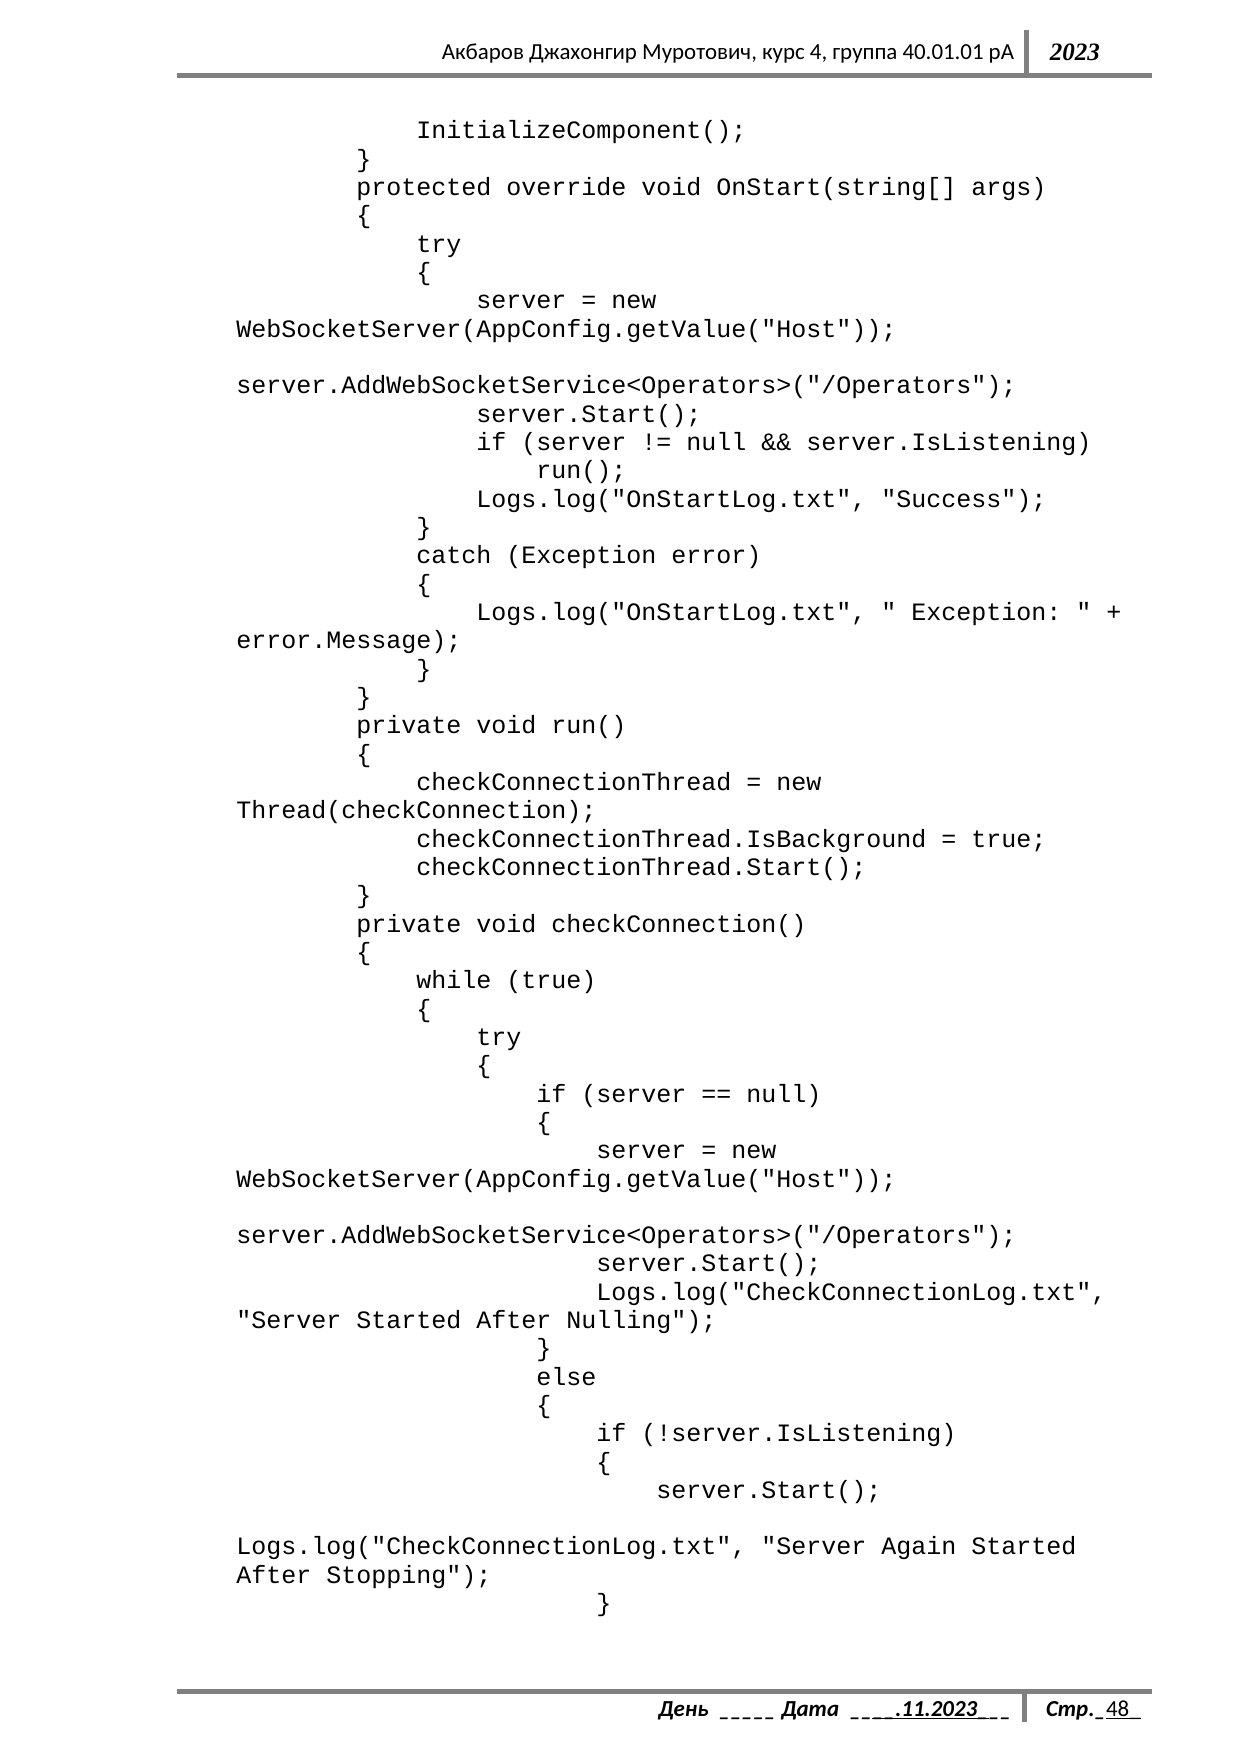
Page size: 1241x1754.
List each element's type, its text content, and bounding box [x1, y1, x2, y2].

text server.Start(); [236, 401, 1152, 429]
text private void run() [236, 713, 1152, 741]
text { [236, 741, 1152, 769]
text Logs.log("OnStartLog.txt", " Exception: " + error.Message); [236, 599, 1152, 656]
text server = new WebSocketServer(AppConfig.getValue("Host")); [236, 288, 1152, 345]
text } [236, 514, 1152, 543]
text } [236, 146, 1152, 175]
text } [236, 684, 1152, 713]
text catch (Exception error) [236, 543, 1152, 571]
text server = new WebSocketServer(AppConfig.getValue("Host")); [236, 1138, 1152, 1194]
text if (server != null && server.IsListening) [236, 429, 1152, 458]
text server.Start(); [236, 1477, 1152, 1506]
text protected override void OnStart(string[] args) [236, 175, 1152, 203]
text if (server == null) [236, 1081, 1152, 1109]
text else [236, 1364, 1152, 1392]
text checkConnectionThread.Start(); [236, 854, 1152, 883]
text run(); [236, 458, 1152, 486]
text { [236, 996, 1152, 1024]
text { [236, 1109, 1152, 1138]
text private void checkConnection() [236, 911, 1152, 939]
text Logs.log("CheckConnectionLog.txt", "Server Again Started After Stopping"); [236, 1506, 1152, 1591]
text server.AddWebSocketService<Operators>("/Operators"); [236, 1194, 1152, 1251]
text } [236, 1591, 1152, 1619]
text checkConnectionThread.IsBackground = true; [236, 826, 1152, 854]
text { [236, 1449, 1152, 1477]
text { [236, 203, 1152, 231]
text try [236, 1024, 1152, 1053]
text while (true) [236, 968, 1152, 996]
text { [236, 939, 1152, 968]
text InitializeComponent(); [236, 118, 1152, 146]
text { [236, 260, 1152, 288]
text { [236, 1053, 1152, 1081]
text { [236, 1392, 1152, 1421]
text } [236, 656, 1152, 684]
text try [236, 231, 1152, 260]
text } [236, 883, 1152, 911]
text server.AddWebSocketService<Operators>("/Operators"); [236, 345, 1152, 401]
text checkConnectionThread = new Thread(checkConnection); [236, 769, 1152, 826]
text if (!server.IsListening) [236, 1421, 1152, 1449]
text Logs.log("CheckConnectionLog.txt", "Server Started After Nulling"); [236, 1279, 1152, 1336]
text server.Start(); [236, 1251, 1152, 1279]
text } [236, 1336, 1152, 1364]
text { [236, 571, 1152, 599]
text Logs.log("OnStartLog.txt", "Success"); [236, 486, 1152, 514]
